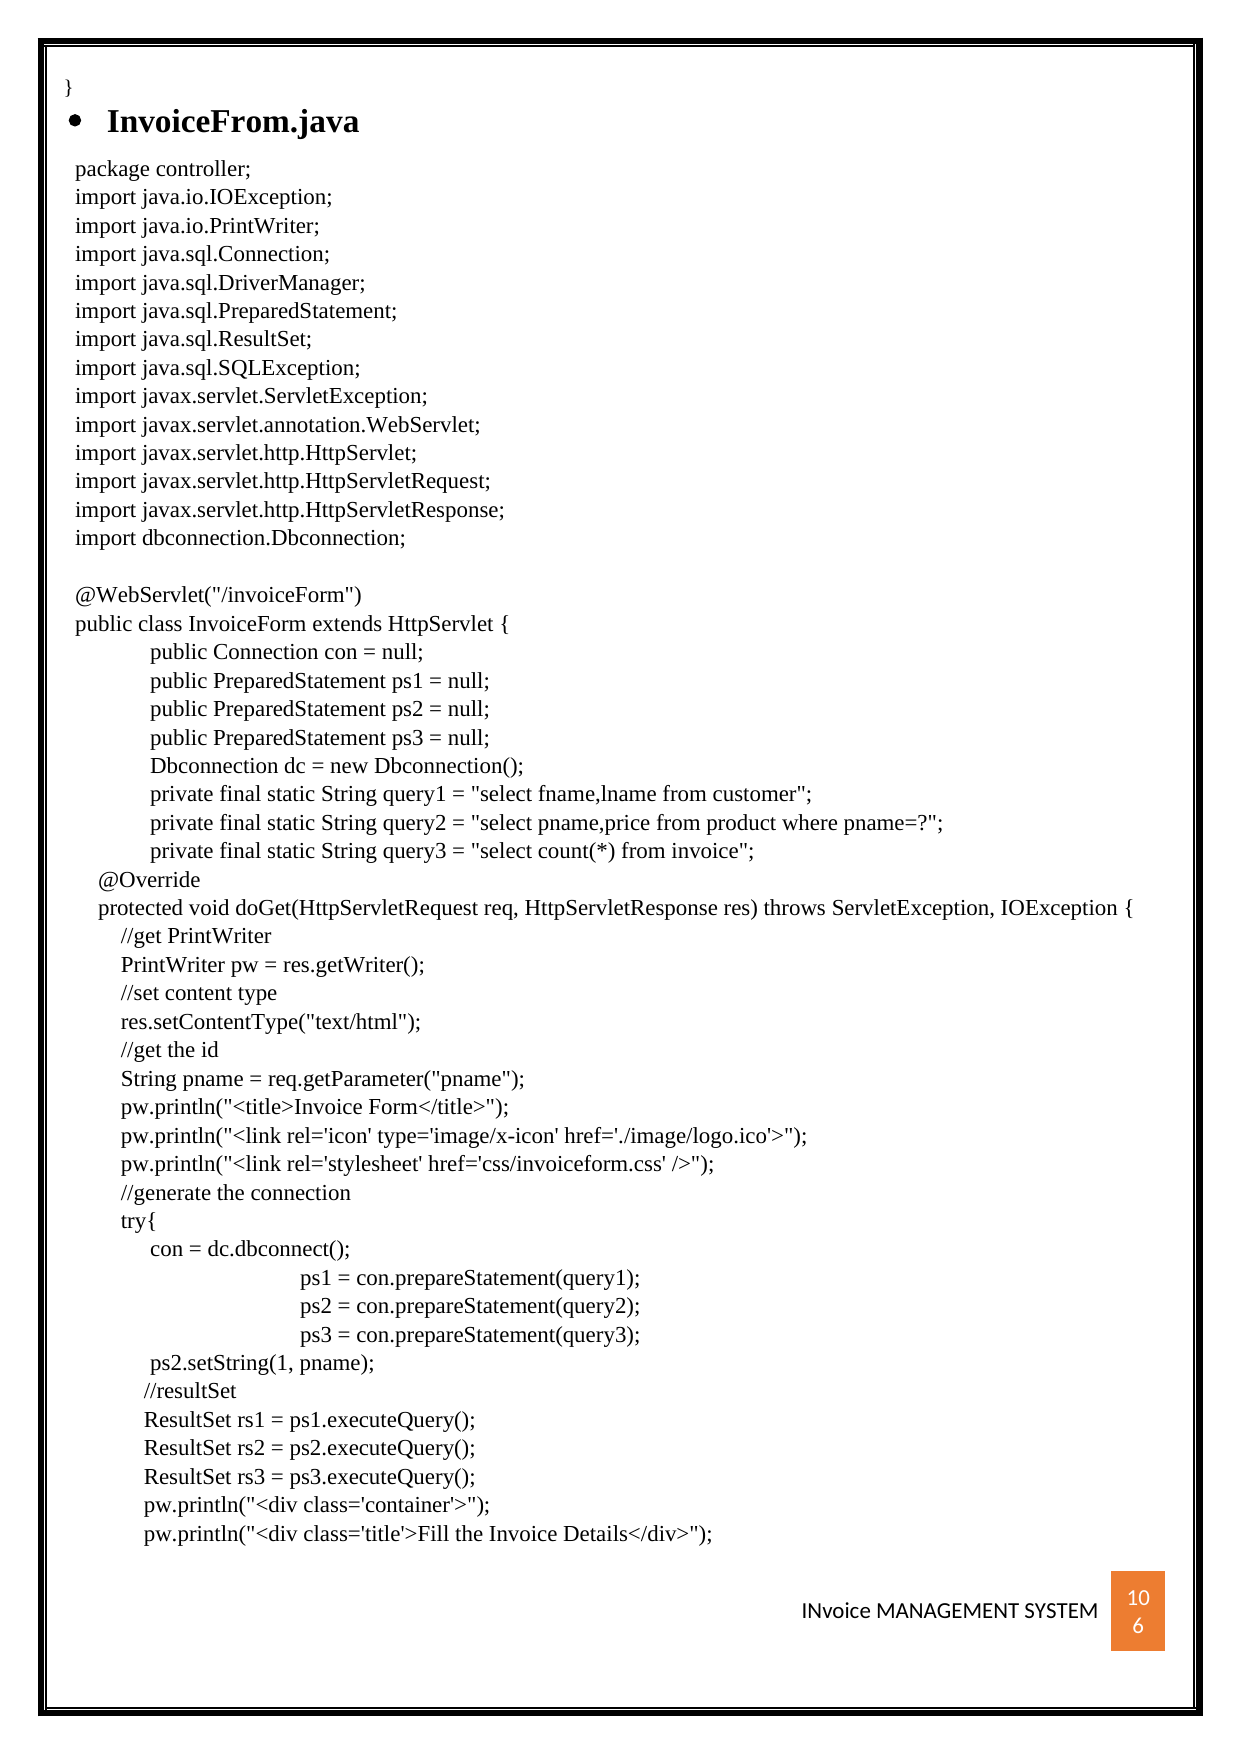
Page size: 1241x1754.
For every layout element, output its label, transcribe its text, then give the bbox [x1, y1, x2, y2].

text //get PrintWriter [75, 923, 1165, 949]
text Dbconnection dc = new Dbconnection(); [75, 752, 1165, 778]
text ps2 = con.prepareStatement(query2); [75, 1292, 1165, 1319]
text import java.sql.PreparedStatement; [75, 297, 1165, 323]
text private final static String query1 = "select fname,lname from customer"; [75, 780, 1165, 807]
text ResultSet rs2 = ps2.executeQuery(); [75, 1434, 1165, 1461]
text try{ [75, 1207, 1165, 1233]
text ps1 = con.prepareStatement(query1); [75, 1264, 1165, 1290]
text import javax.servlet.annotation.WebServlet; [75, 411, 1165, 437]
text pw.println("<title>Invoice Form</title>"); [75, 1093, 1165, 1119]
text res.setContentType("text/html"); [75, 1008, 1165, 1034]
text //get the id [75, 1036, 1165, 1063]
text PrintWriter pw = res.getWriter(); [75, 951, 1165, 977]
text import java.io.PrintWriter; [75, 212, 1165, 238]
text @WebServlet("/invoiceForm") [75, 581, 1165, 608]
text import java.sql.ResultSet; [75, 325, 1165, 352]
text public class InvoiceForm extends HttpServlet { [75, 610, 1165, 636]
list InvoiceFrom.java [69, 101, 1165, 139]
text String pname = req.getParameter("pname"); [75, 1065, 1165, 1091]
text ResultSet rs3 = ps3.executeQuery(); [75, 1463, 1165, 1489]
text //set content type [75, 979, 1165, 1006]
text import java.sql.DriverManager; [75, 268, 1165, 295]
text public PreparedStatement ps1 = null; [75, 667, 1165, 693]
text con = dc.dbconnect(); [75, 1235, 1165, 1262]
text import java.sql.SQLException; [75, 354, 1165, 380]
text import java.sql.Connection; [75, 240, 1165, 266]
text pw.println("<div class='title'>Fill the Invoice Details</div>"); [75, 1520, 1165, 1546]
text package controller; [75, 155, 1165, 181]
text private final static String query3 = "select count(*) from invoice"; [75, 837, 1165, 864]
text import javax.servlet.ServletException; [75, 382, 1165, 409]
text private final static String query2 = "select pname,price from product where pname=?"; [75, 809, 1165, 835]
text public PreparedStatement ps2 = null; [75, 695, 1165, 721]
text public Connection con = null; [75, 638, 1165, 664]
text //generate the connection [75, 1178, 1165, 1205]
text pw.println("<link rel='stylesheet' href='css/invoiceform.css' />"); [75, 1150, 1165, 1176]
text pw.println("<link rel='icon' type='image/x-icon' href='./image/logo.ico'>"); [75, 1122, 1165, 1148]
text pw.println("<div class='container'>"); [75, 1491, 1165, 1518]
text } [63, 75, 1165, 99]
text import javax.servlet.http.HttpServlet; [75, 439, 1165, 466]
text ps2.setString(1, pname); [75, 1349, 1165, 1376]
text import javax.servlet.http.HttpServletRequest; [75, 468, 1165, 494]
text protected void doGet(HttpServletRequest req, HttpServletResponse res) throws ServletException, IOException { [75, 894, 1165, 921]
text import javax.servlet.http.HttpServletResponse; [75, 496, 1165, 522]
text ps3 = con.prepareStatement(query3); [75, 1321, 1165, 1347]
text ResultSet rs1 = ps1.executeQuery(); [75, 1406, 1165, 1432]
text public PreparedStatement ps3 = null; [75, 723, 1165, 750]
text import java.io.IOException; [75, 183, 1165, 209]
text //resultSet [75, 1378, 1165, 1404]
text import dbconnection.Dbconnection; [75, 524, 1165, 551]
text @Override [75, 866, 1165, 892]
